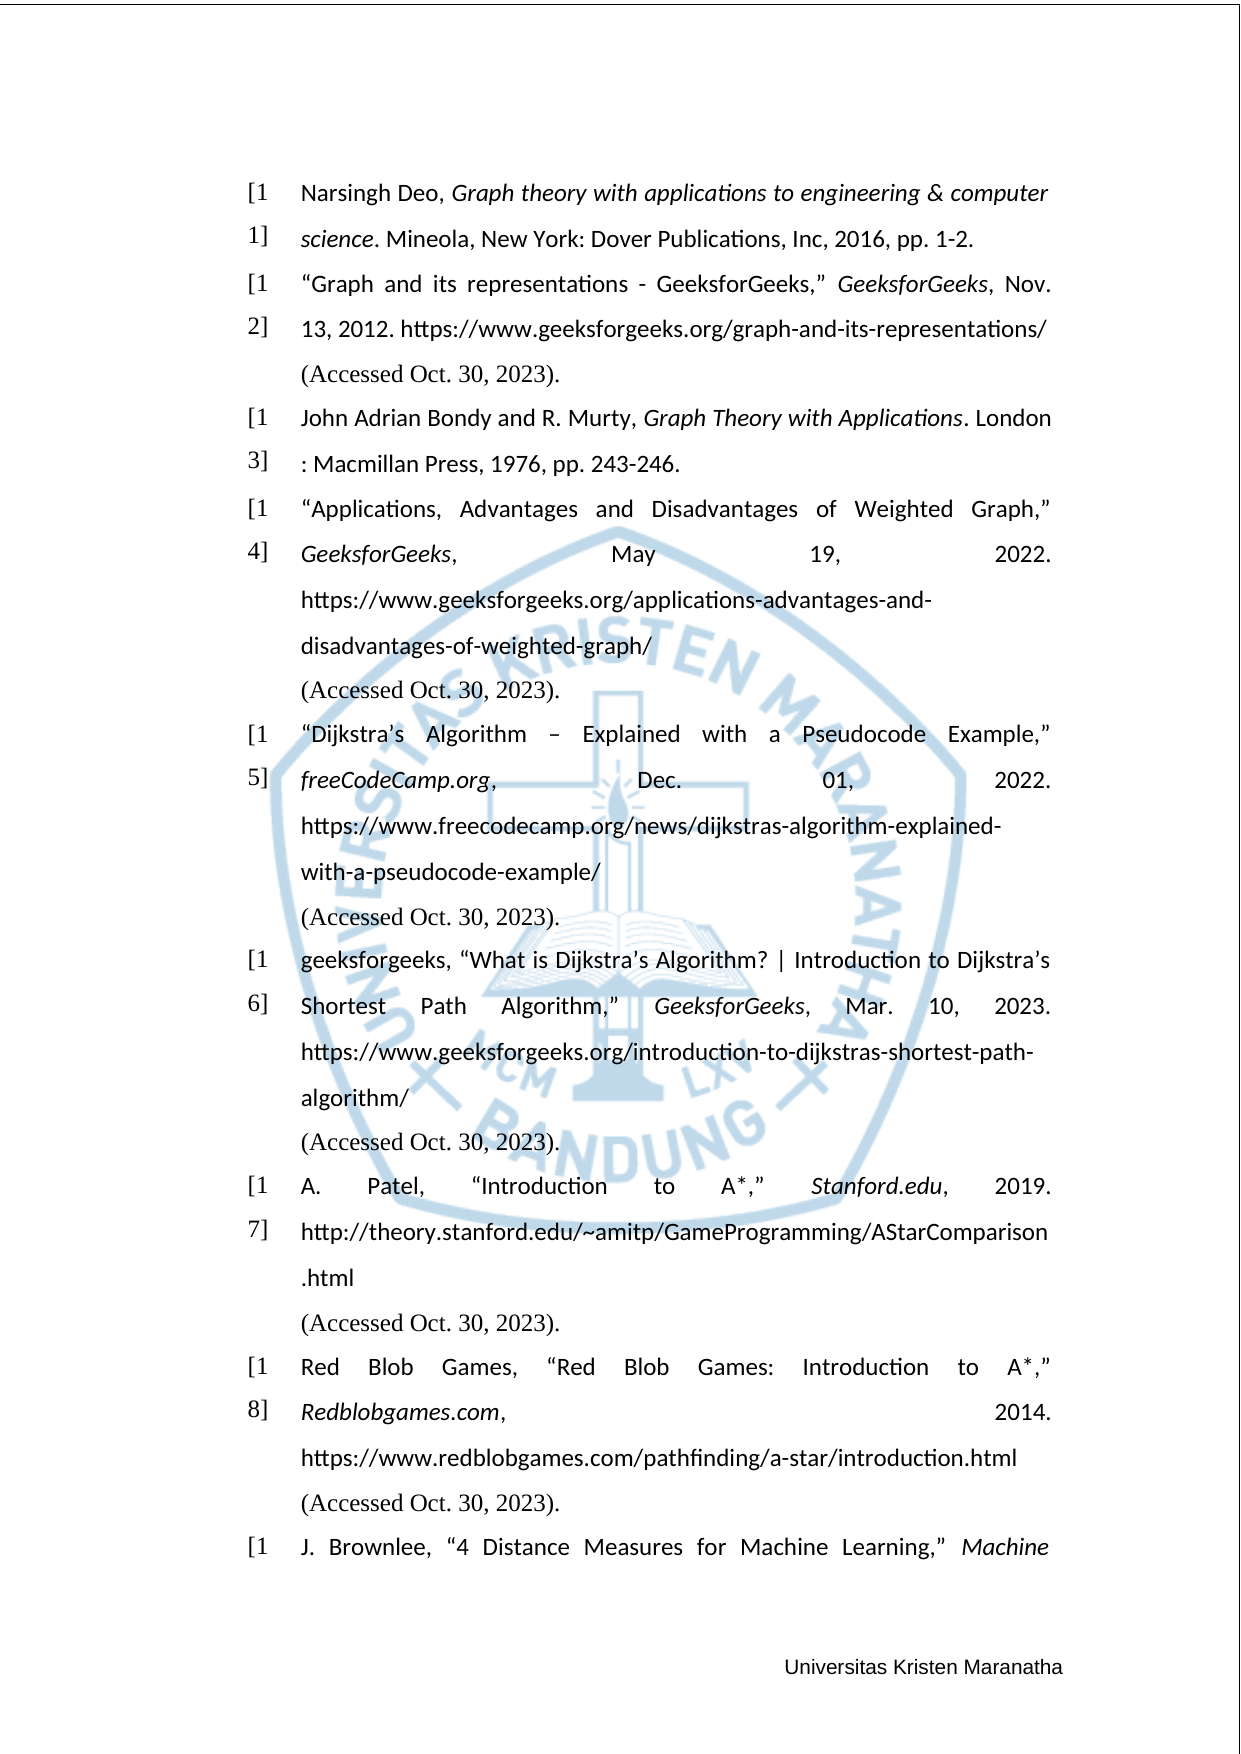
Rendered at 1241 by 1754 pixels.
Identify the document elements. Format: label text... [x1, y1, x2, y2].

table_cell [13] [236, 402, 289, 493]
table_cell [19] [236, 1531, 289, 1561]
table_cell “Graph and its representations - GeeksforGeeks,” GeeksforGeeks, Nov. 13, 2012. https://www.geeksforgeeks.org/graph-and-its-representations/ (Accessed Oct. 30, 2023). [289, 268, 1063, 402]
table_cell [18] [236, 1351, 289, 1531]
table_cell [11] [236, 177, 289, 268]
table_cell geeksforgeeks, “What is Dijkstra’s Algorithm? | Introduction to Dijkstra’s Shortest Path Algorithm,” GeeksforGeeks, Mar. 10, 2023. https://www.geeksforgeeks.org/introduction-to-dijkstras-shortest-path-algorithm/ (Accessed Oct. 30, 2023). [289, 945, 1063, 1171]
table_cell “Dijkstra’s Algorithm – Explained with a Pseudocode Example,” freeCodeCamp.org, Dec. 01, 2022. https://www.freecodecamp.org/news/dijkstras-algorithm-explained-with-a-pseudocode-example/ (Accessed Oct. 30, 2023). [289, 719, 1063, 944]
table_cell [17] [236, 1171, 289, 1351]
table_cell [289, 1531, 1063, 1561]
table_cell [16] [236, 945, 289, 1171]
picture [0, 5, 1239, 1754]
table_cell [12] [236, 268, 289, 402]
table_cell [14] [236, 493, 289, 719]
table_cell A. Patel, “Introduction to A*,” Stanford.edu, 2019. http://theory.stanford.edu/~amitp/GameProgramming/AStarComparison.html (Accessed Oct. 30, 2023). [289, 1171, 1063, 1351]
table_cell Narsingh Deo, Graph theory with applications to engineering & computer science. Mineola, New York: Dover Publications, Inc, 2016, pp. 1-2. [289, 177, 1063, 268]
table_cell John Adrian Bondy and R. Murty, Graph Theory with Applications. London : Macmillan Press, 1976, pp. 243-246. [289, 402, 1063, 493]
table_cell Red Blob Games, “Red Blob Games: Introduction to A*,” Redblobgames.com, 2014. https://www.redblobgames.com/pathfinding/a-star/introduction.html (Accessed Oct. 30, 2023). [289, 1351, 1063, 1531]
table_cell [15] [236, 719, 289, 944]
table_cell “Applications, Advantages and Disadvantages of Weighted Graph,” GeeksforGeeks, May 19, 2022. https://www.geeksforgeeks.org/applications-advantages-and-disadvantages-of-weighted-graph/ (Accessed Oct. 30, 2023). [289, 493, 1063, 719]
